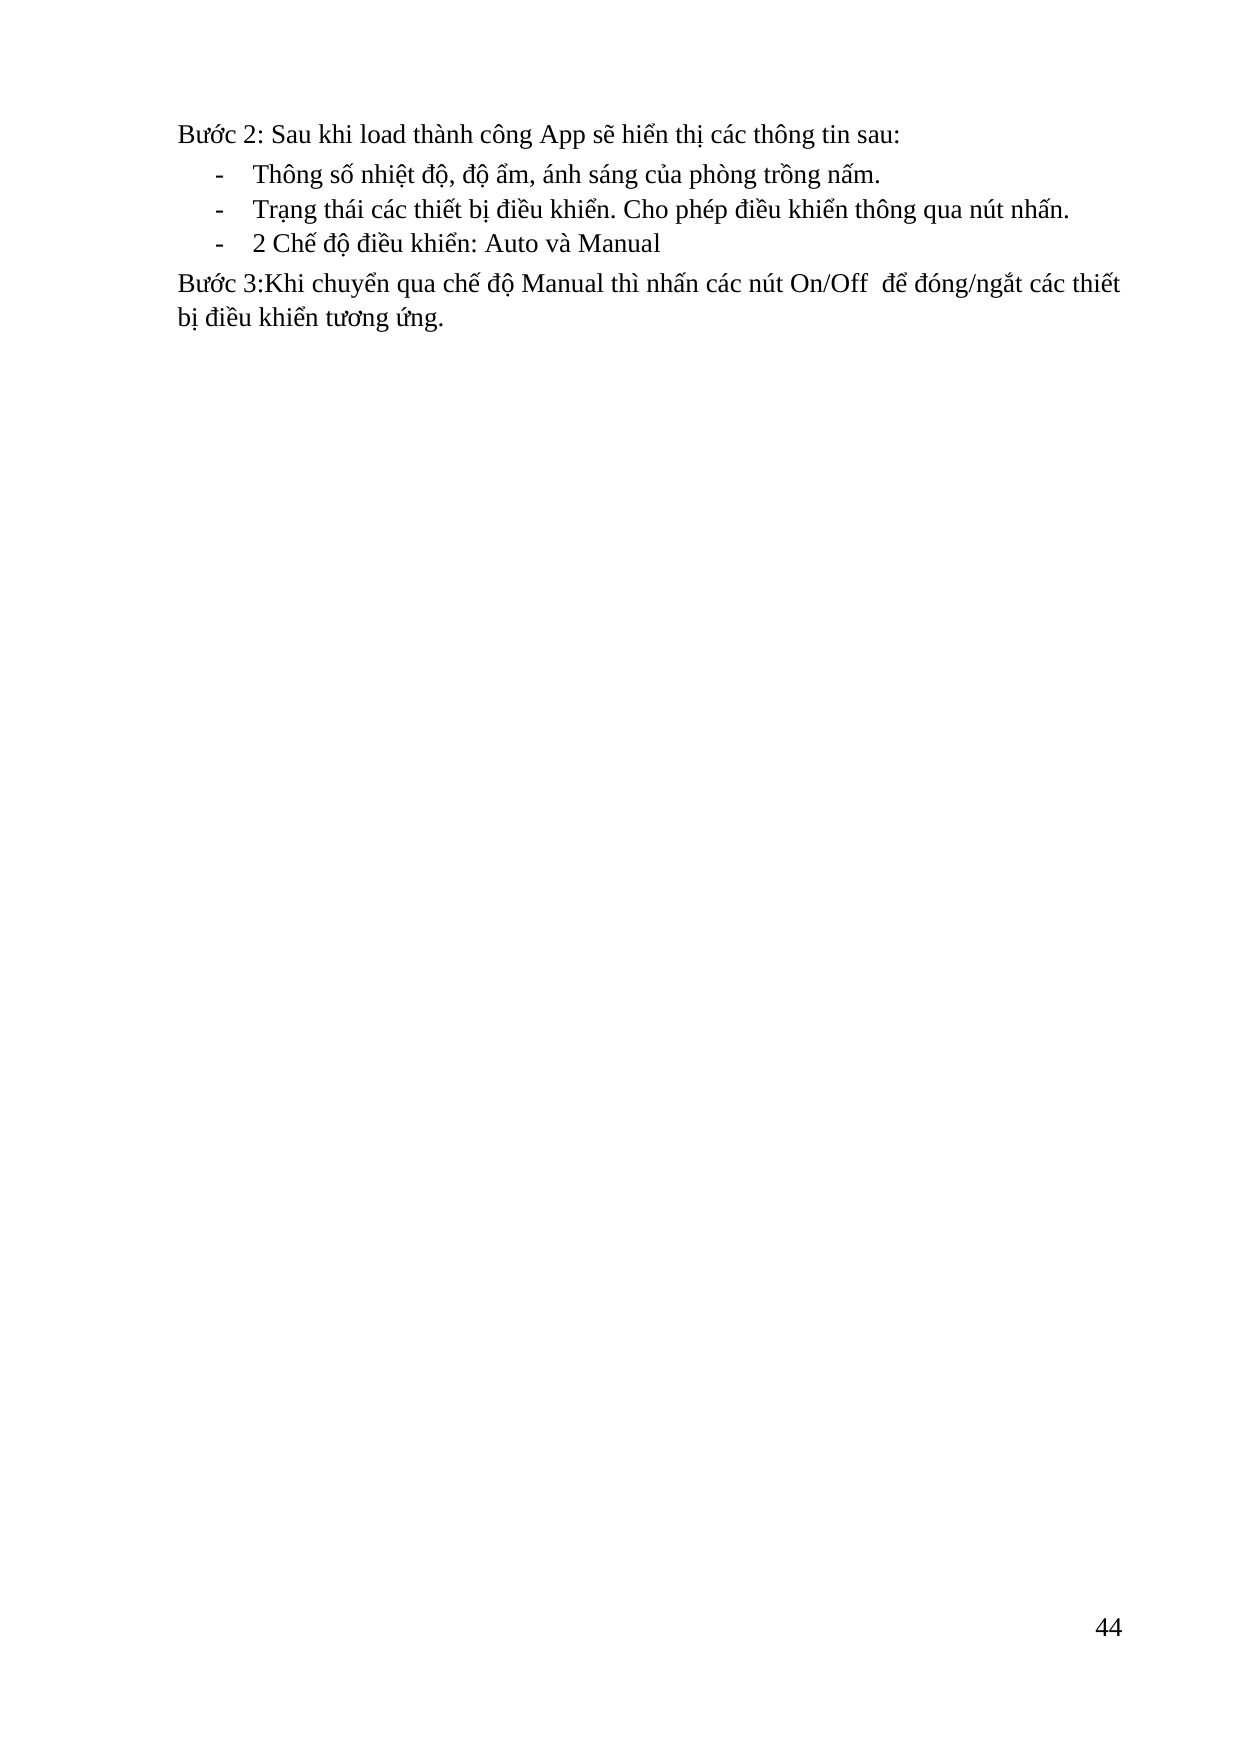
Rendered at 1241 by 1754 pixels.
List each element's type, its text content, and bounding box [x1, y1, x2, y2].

list 2 Chế độ điều khiển: Auto và Manual [215, 227, 1122, 258]
list Thông số nhiệt độ, độ ẩm, ánh sáng của phòng trồng nấm. [215, 158, 1122, 190]
text Bước 3:Khi chuyển qua chế độ Manual thì nhấn các nút On/Off để đóng/ngắt các thiết bị điều khiển tương ứng. [177, 267, 1122, 333]
text Bước 2: Sau khi load thành công App sẽ hiển thị các thông tin sau: [177, 118, 1122, 149]
list Trạng thái các thiết bị điều khiển. Cho phép điều khiển thông qua nút nhấn. [215, 193, 1122, 224]
